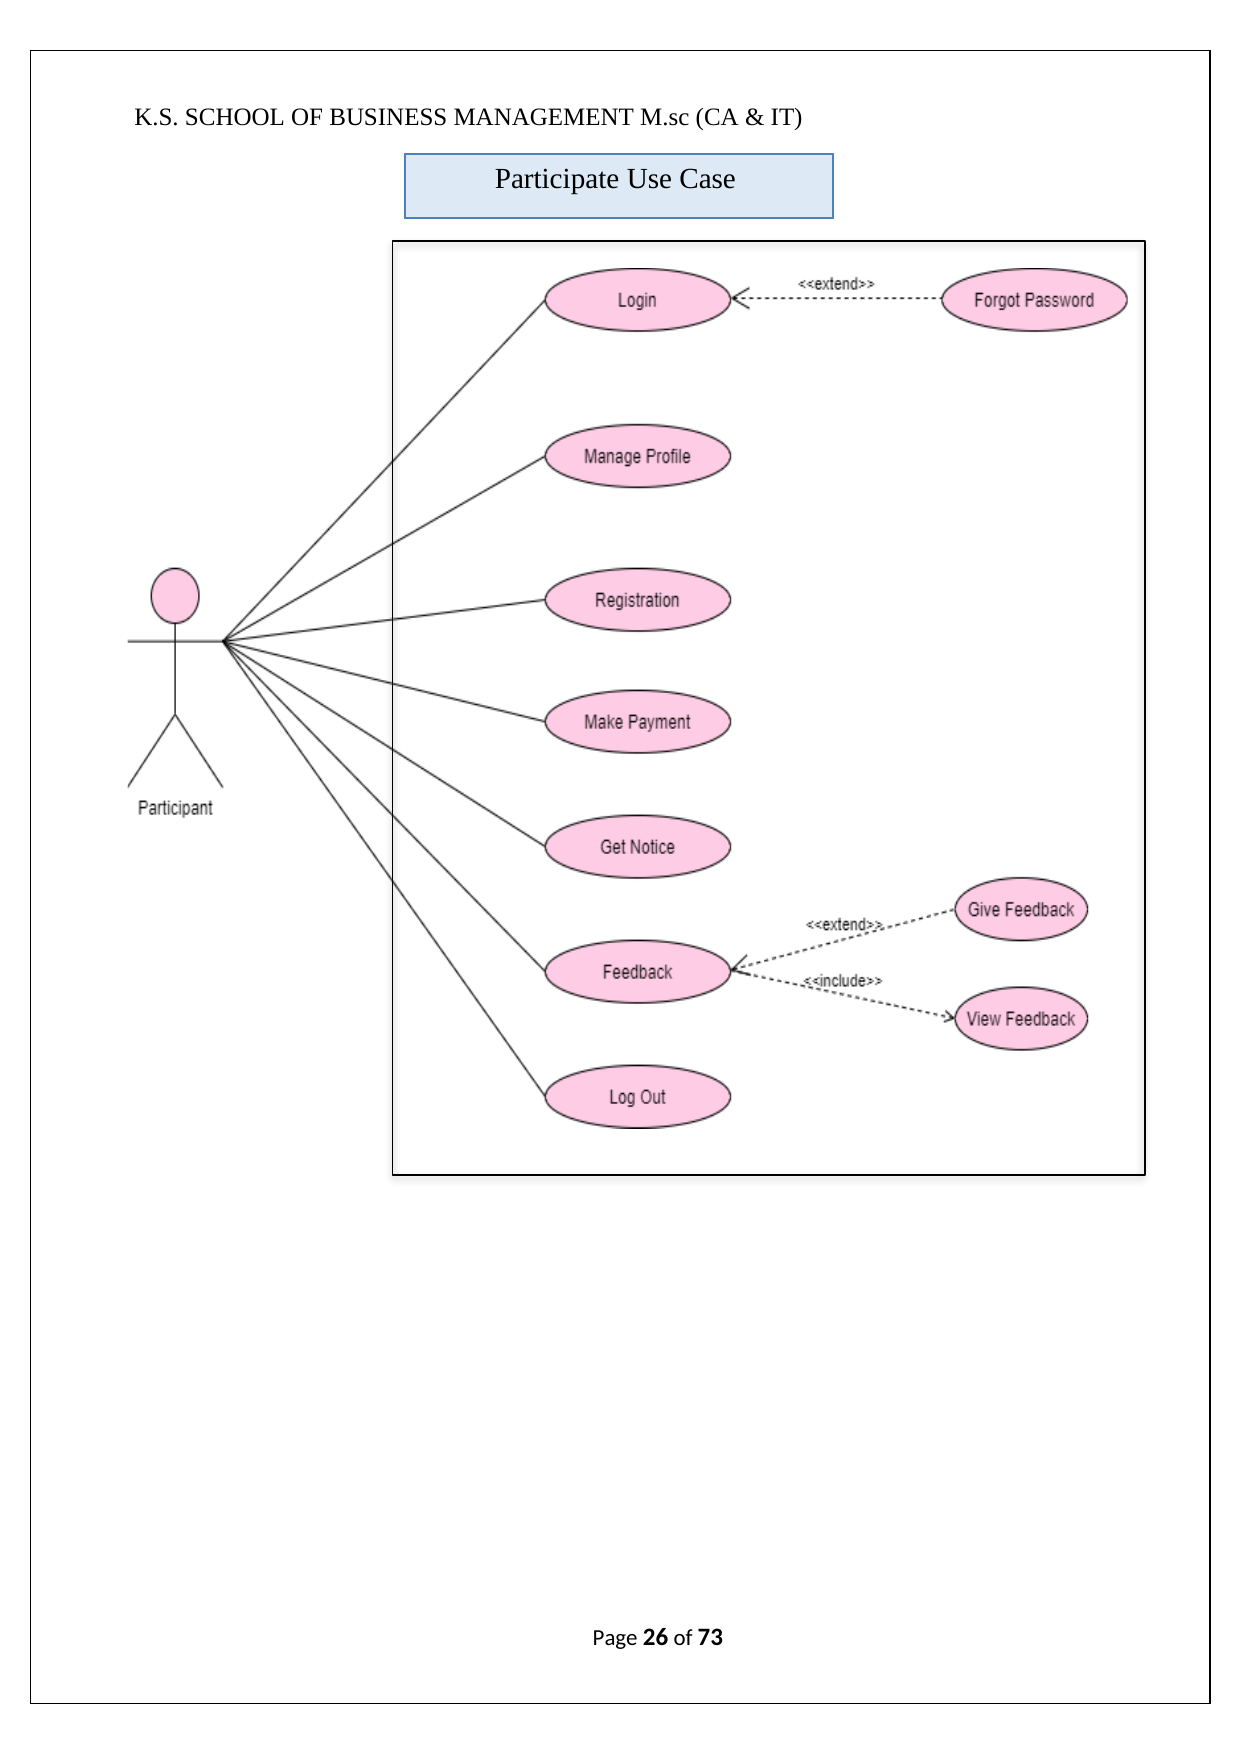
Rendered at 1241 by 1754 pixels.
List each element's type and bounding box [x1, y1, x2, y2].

picture [127, 268, 392, 1129]
picture [393, 268, 1128, 1129]
